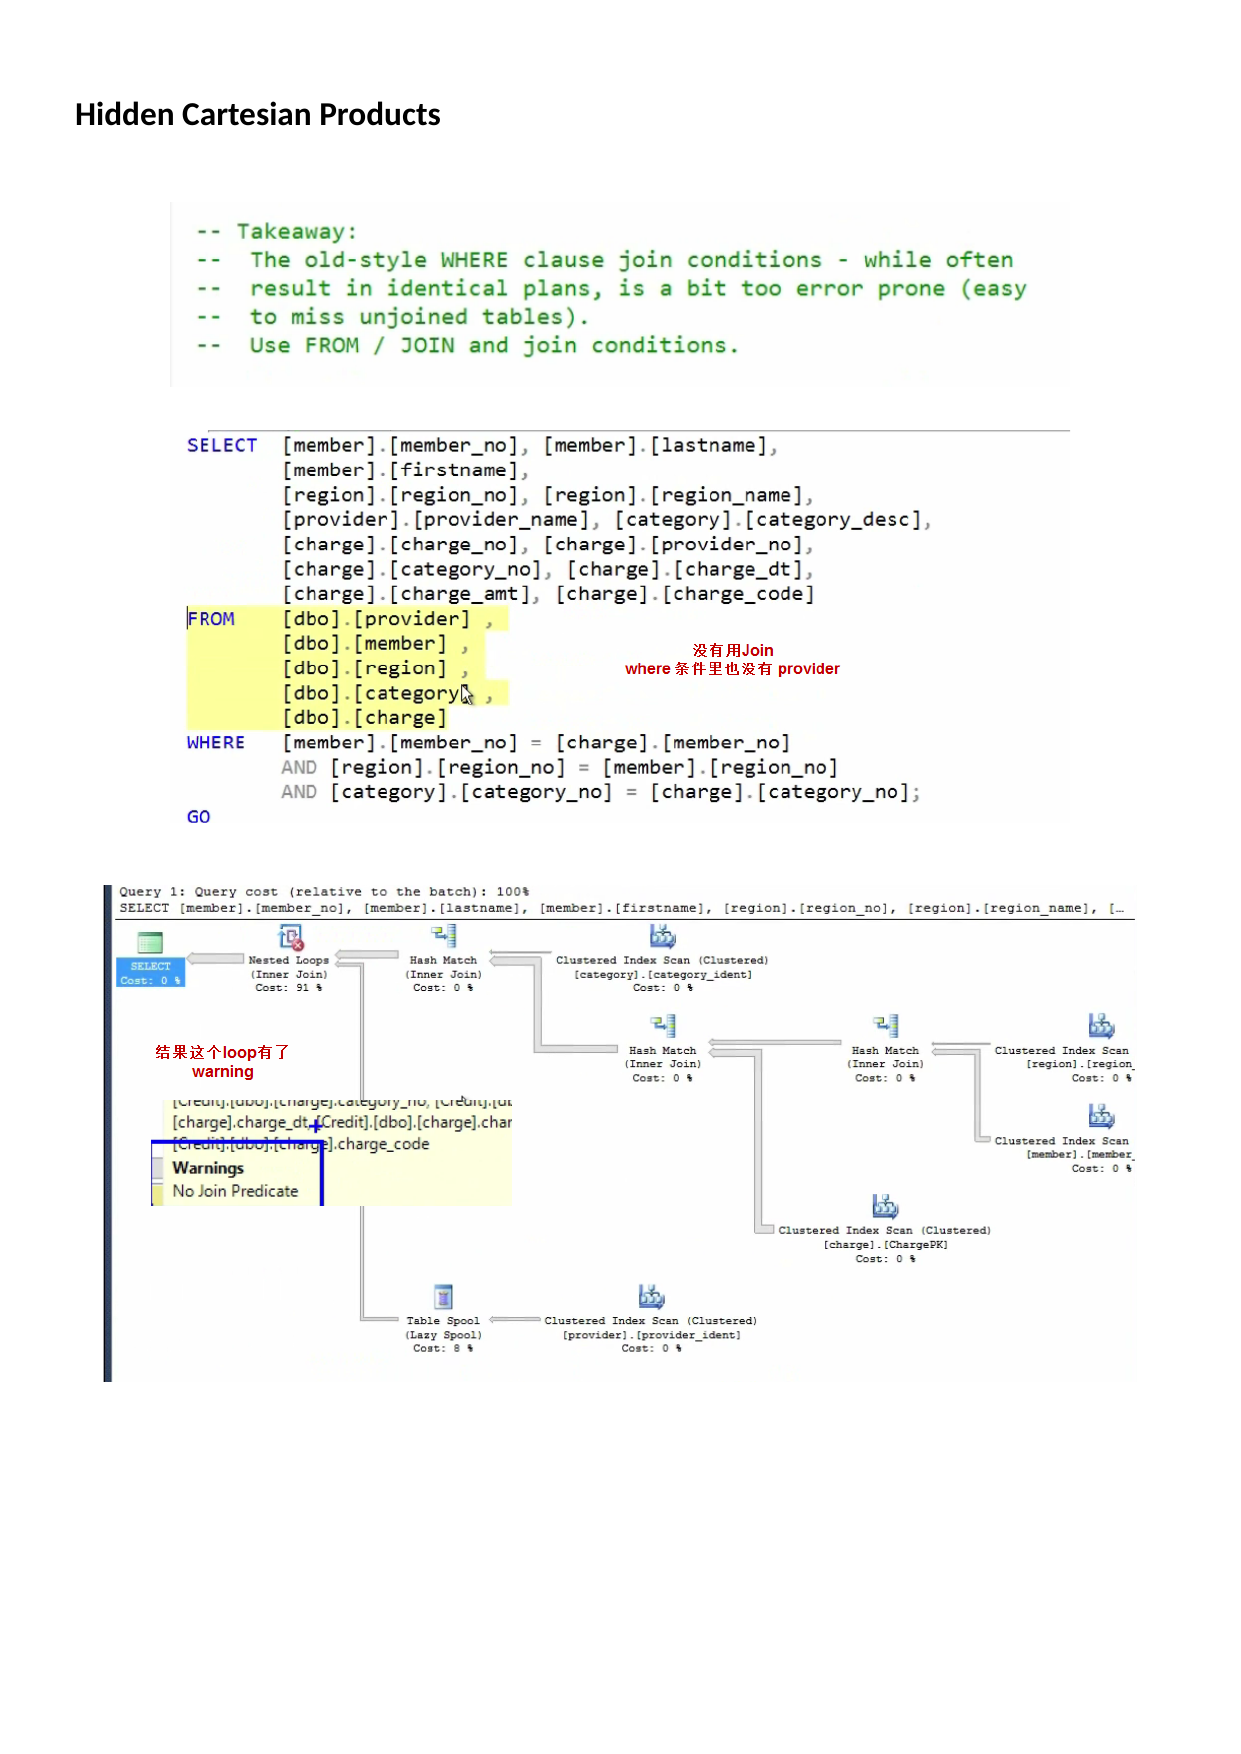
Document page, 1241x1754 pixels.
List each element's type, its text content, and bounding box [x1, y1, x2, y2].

picture [103, 885, 1137, 1382]
picture [170, 430, 1071, 823]
picture [170, 202, 1071, 387]
subtitle Hidden Cartesian Products [75, 81, 1165, 146]
